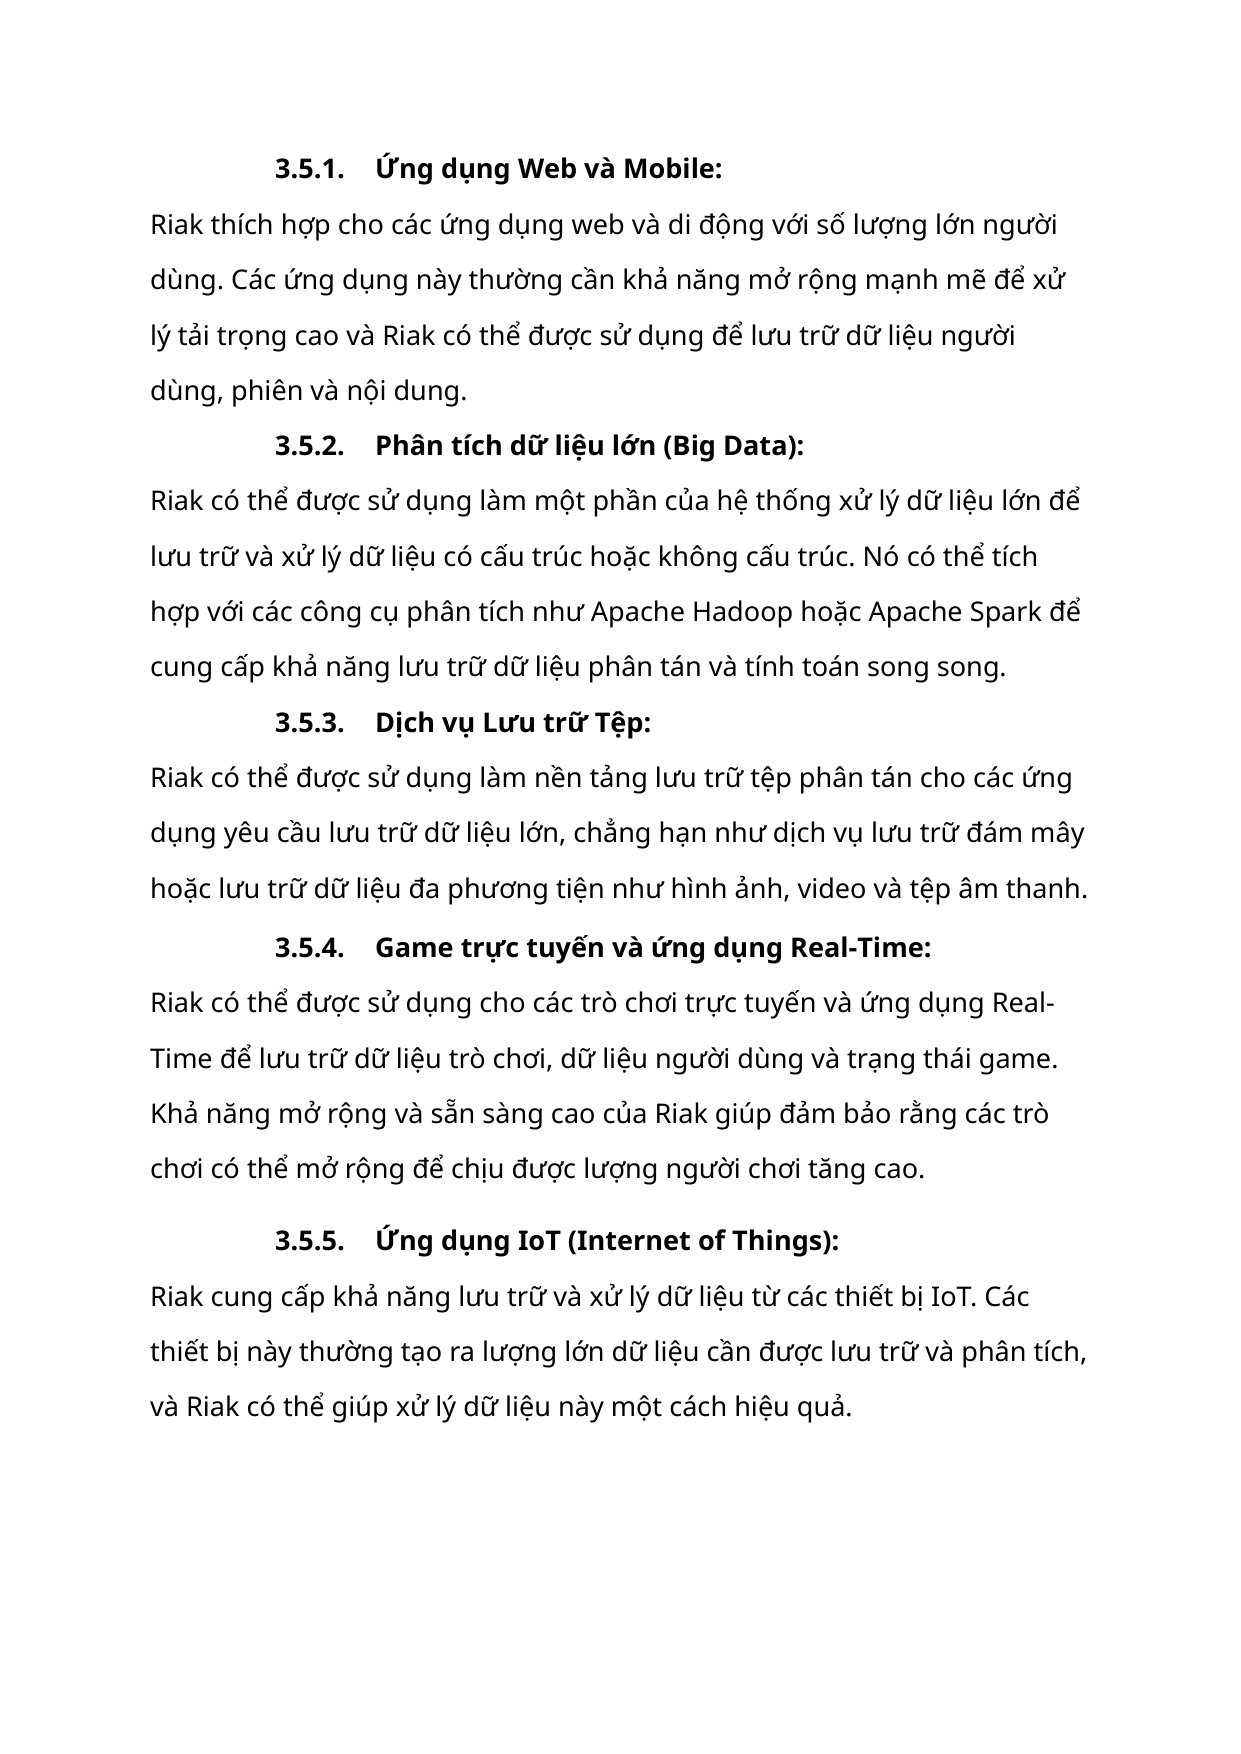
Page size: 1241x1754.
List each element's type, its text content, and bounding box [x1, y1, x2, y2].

text Riak cung cấp khả năng lưu trữ và xử lý dữ liệu từ các thiết bị IoT. Các thiết bị này thường tạo ra lượng lớn dữ liệu cần được lưu trữ và phân tích, và Riak có thể giúp xử lý dữ liệu này một cách hiệu quả. [150, 1277, 1090, 1424]
subtitle Ứng dụng IoT (Internet of Things): [275, 1222, 1090, 1259]
text Riak có thể được sử dụng làm một phần của hệ thống xử lý dữ liệu lớn để lưu trữ và xử lý dữ liệu có cấu trúc hoặc không cấu trúc. Nó có thể tích hợp với các công cụ phân tích như Apache Hadoop hoặc Apache Spark để cung cấp khả năng lưu trữ dữ liệu phân tán và tính toán song song. [150, 482, 1090, 685]
list Dịch vụ Lưu trữ Tệp: [275, 703, 1090, 740]
list Ứng dụng Web và Mobile: [275, 150, 1090, 187]
text Riak thích hợp cho các ứng dụng web và di động với số lượng lớn người dùng. Các ứng dụng này thường cần khả năng mở rộng mạnh mẽ để xử lý tải trọng cao và Riak có thể được sử dụng để lưu trữ dữ liệu người dùng, phiên và nội dung. [150, 205, 1090, 408]
text Riak có thể được sử dụng làm nền tảng lưu trữ tệp phân tán cho các ứng dụng yêu cầu lưu trữ dữ liệu lớn, chẳng hạn như dịch vụ lưu trữ đám mây hoặc lưu trữ dữ liệu đa phương tiện như hình ảnh, video và tệp âm thanh. [150, 758, 1090, 906]
subtitle Game trực tuyến và ứng dụng Real-Time: [275, 928, 1090, 965]
list Phân tích dữ liệu lớn (Big Data): [275, 427, 1090, 463]
text Riak có thể được sử dụng cho các trò chơi trực tuyến và ứng dụng Real-Time để lưu trữ dữ liệu trò chơi, dữ liệu người dùng và trạng thái game. Khả năng mở rộng và sẵn sàng cao của Riak giúp đảm bảo rằng các trò chơi có thể mở rộng để chịu được lượng người chơi tăng cao. [150, 984, 1090, 1187]
